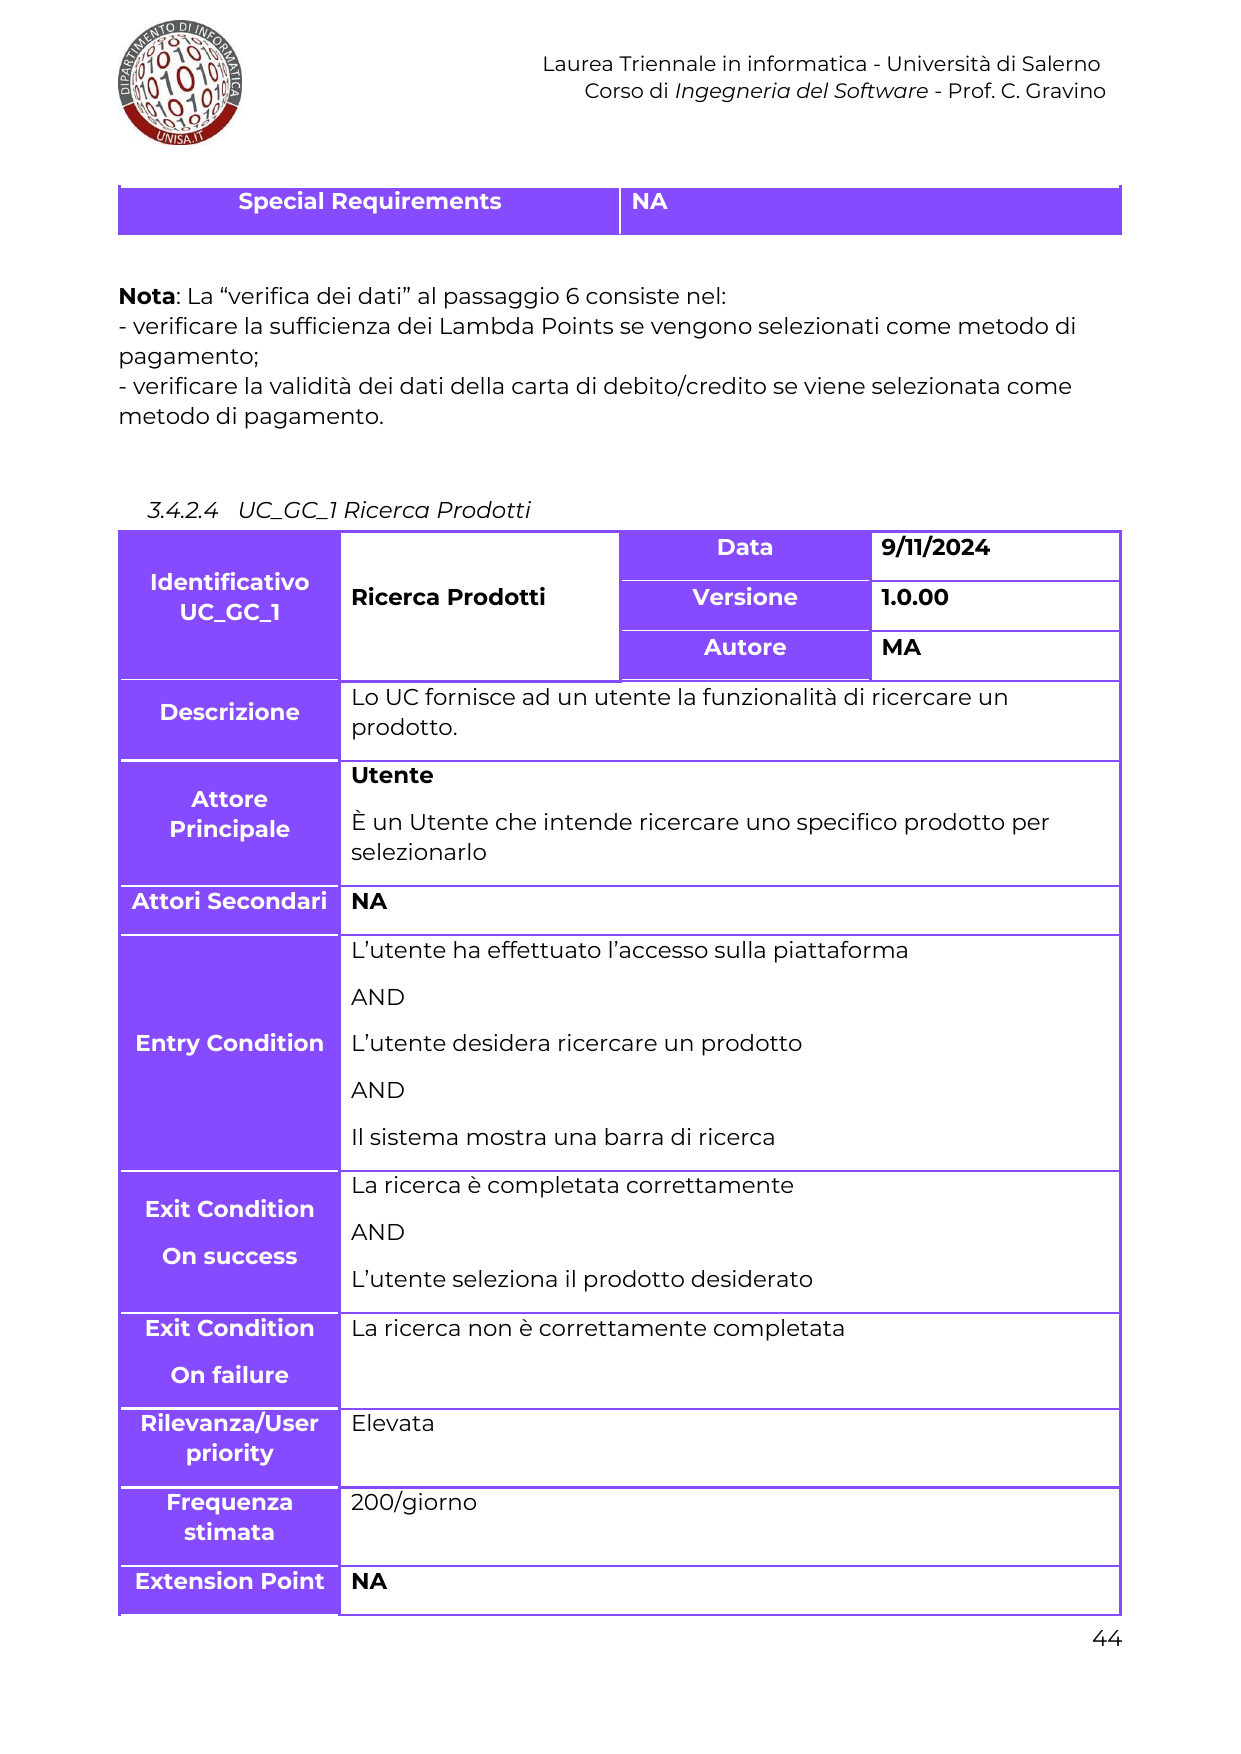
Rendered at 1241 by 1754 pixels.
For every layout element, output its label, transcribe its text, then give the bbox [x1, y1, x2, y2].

table_cell MA [872, 632, 1119, 679]
table_cell Entry Condition [121, 936, 338, 1170]
table_cell Exit Condition On failure [121, 1314, 338, 1407]
table_header Ricerca Prodotti [341, 533, 619, 679]
table_cell NA [341, 887, 1119, 934]
table_cell Utente È un Utente che intende ricercare uno specifico prodotto per selezionarlo [341, 762, 1119, 885]
table_cell Autore [622, 631, 869, 679]
table_cell La ricerca è completata correttamente AND L’utente seleziona il prodotto desiderato [341, 1172, 1119, 1312]
table_header Data [622, 533, 869, 580]
table_cell Exit Condition On success [121, 1172, 338, 1312]
table_cell 200/giorno [341, 1489, 1119, 1565]
table_header 9/11/2024 [872, 533, 1119, 580]
table_cell Lo UC fornisce ad un utente la funzionalità di ricercare un prodotto. [341, 682, 1119, 759]
table_cell Rilevanza/User priority [121, 1410, 338, 1486]
table_cell L’utente ha effettuato l’accesso sulla piattaforma AND L’utente desidera ricercare un prodotto AND Il sistema mostra una barra di ricerca [341, 936, 1119, 1170]
table_cell Attore Principale [121, 762, 338, 885]
table_cell Extension Point [121, 1567, 338, 1614]
table_cell Attori Secondari [121, 887, 338, 934]
table_cell 1.0.00 [872, 582, 1119, 630]
table_cell Elevata [341, 1410, 1119, 1486]
subtitle UC_GC_1 Ricerca Prodotti [148, 496, 1122, 524]
table_cell NA [621, 188, 1119, 234]
table_cell Frequenza stimata [121, 1489, 338, 1565]
table_cell NA [341, 1567, 1119, 1614]
table_cell Versione [622, 581, 869, 630]
text Nota: La “verifica dei dati” al passaggio 6 consiste nel: - verificare la sufficienza dei Lambda Points se vengono selezionati come metodo di pagamento; - verificare la validità dei dati della carta di debito/credito se viene selezionata come metodo di pagamento. [118, 282, 1122, 430]
table_cell Descrizione [121, 683, 338, 759]
table_cell Special Requirements [121, 188, 619, 234]
table_header Identificativo UC_GC_1 [121, 533, 338, 679]
picture [118, 20, 242, 145]
table_cell La ricerca non è correttamente completata [341, 1314, 1119, 1407]
